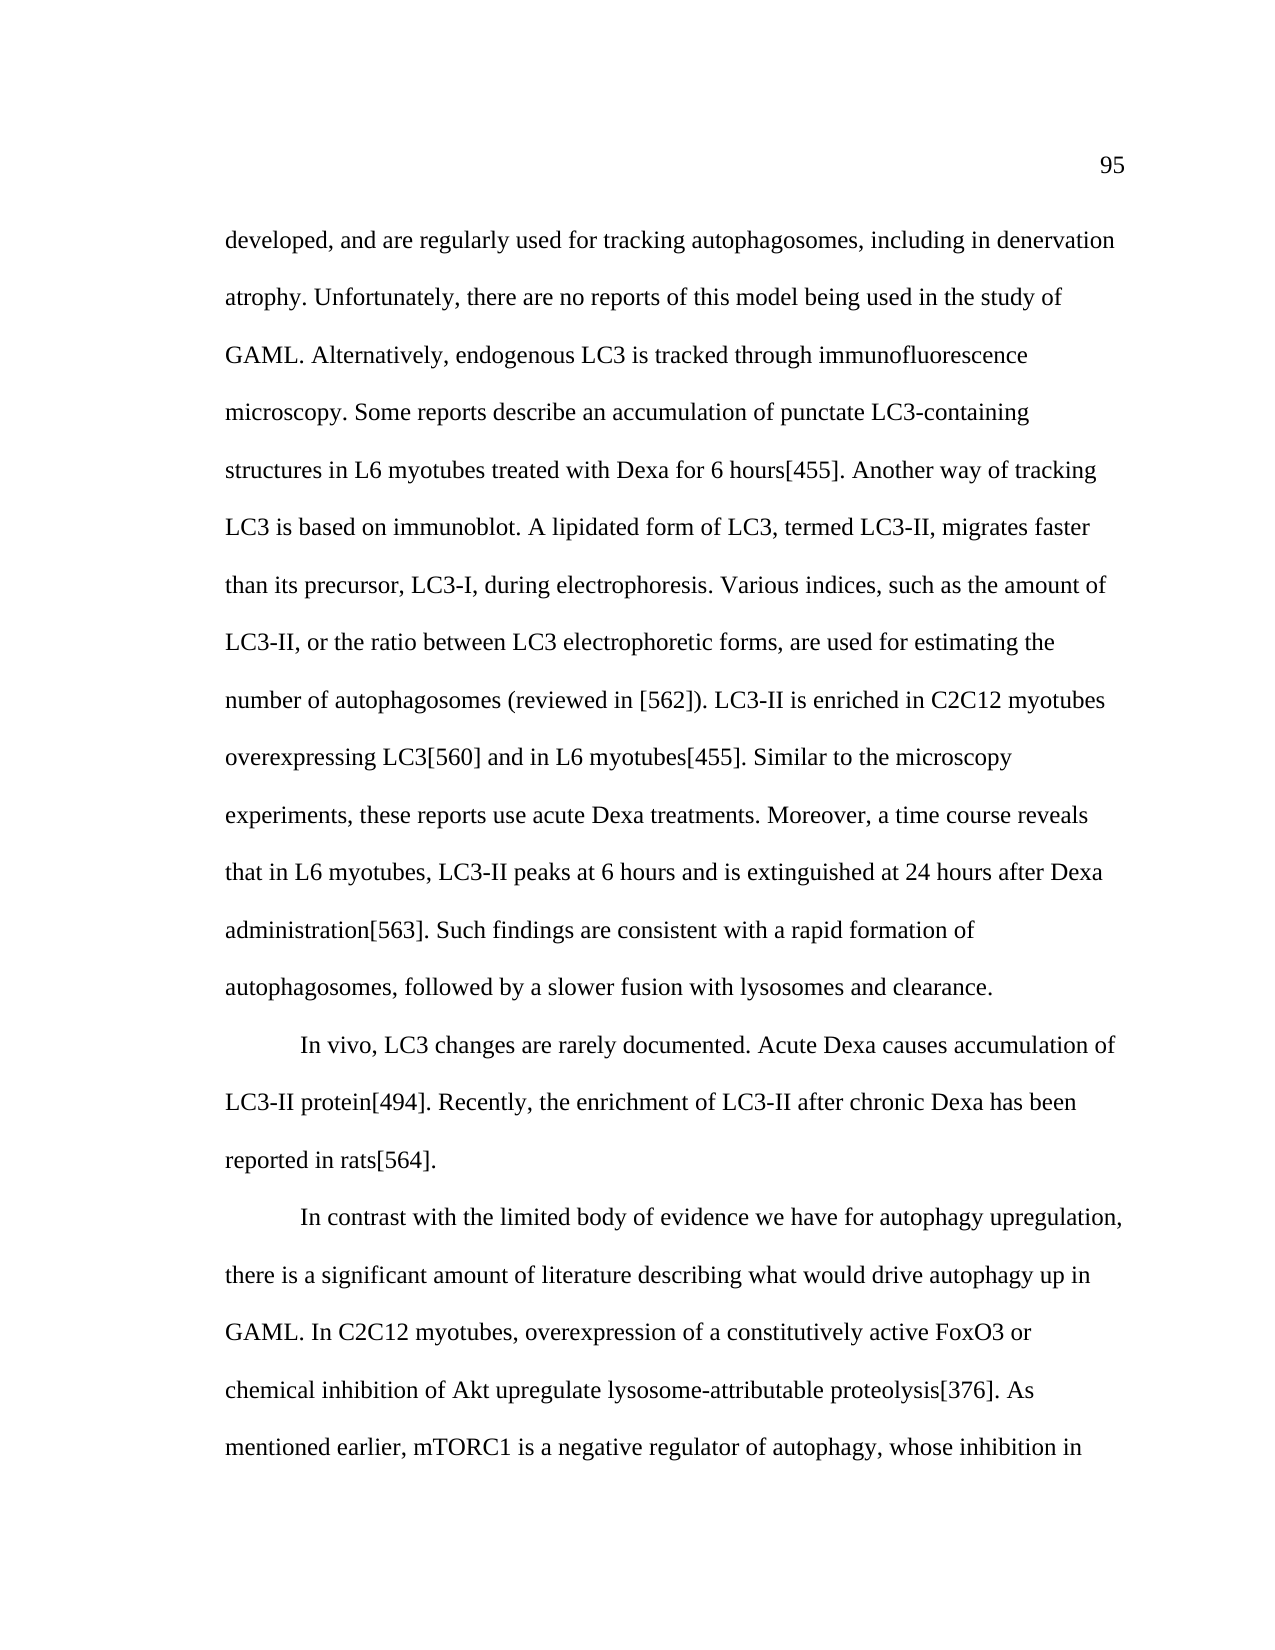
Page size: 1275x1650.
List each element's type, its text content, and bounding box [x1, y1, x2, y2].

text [225, 1202, 1125, 1461]
text In vivo, LC3 changes are rarely documented. Acute Dexa causes accumulation of LC3-II protein[494]. Recently, the enrichment of LC3-II after chronic Dexa has been reported in rats[564]. [225, 1030, 1125, 1174]
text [225, 225, 1125, 1001]
